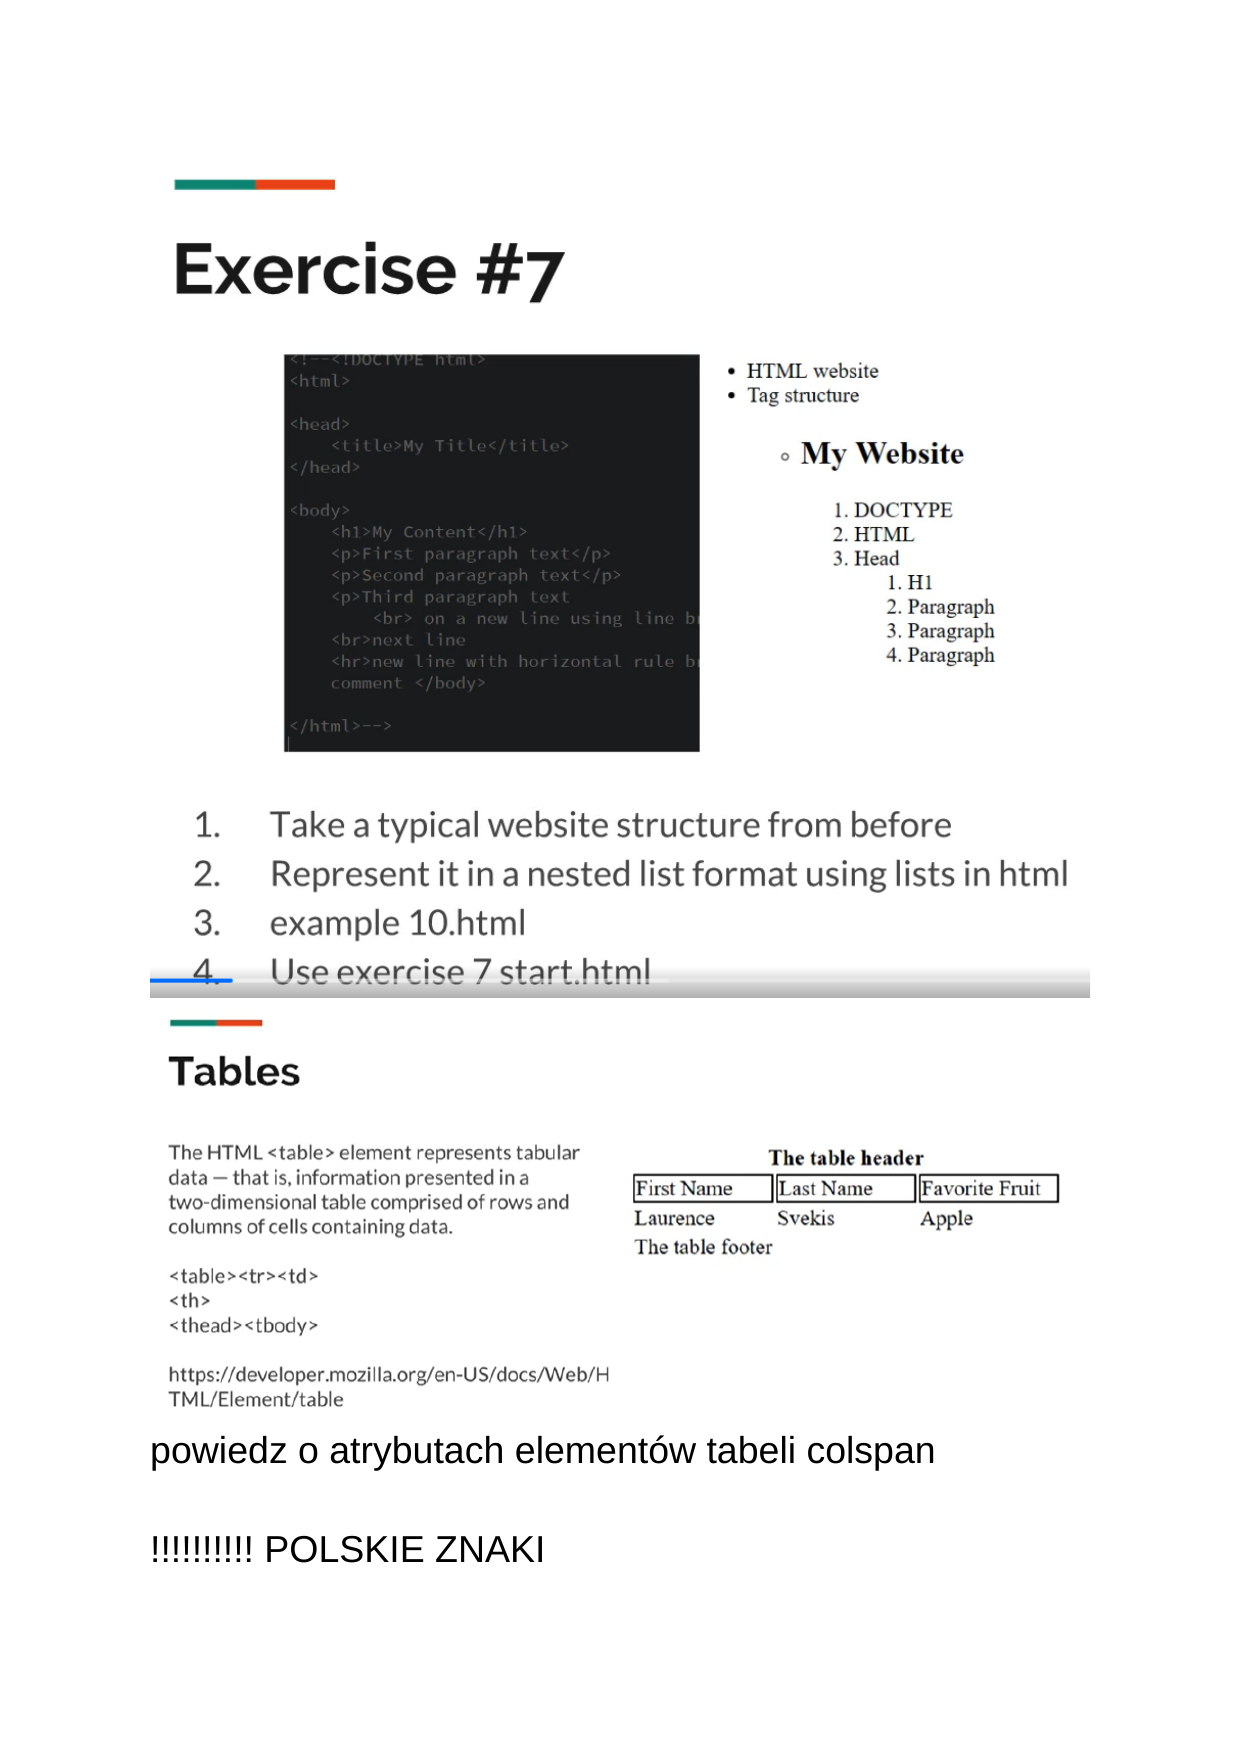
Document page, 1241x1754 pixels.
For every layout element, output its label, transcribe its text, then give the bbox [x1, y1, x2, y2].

text !!!!!!!!!! POLSKIE ZNAKI [150, 1528, 1090, 1571]
text powiedz o atrybutach elementów tabeli colspan [150, 1428, 1090, 1472]
picture [150, 150, 1091, 998]
picture [150, 1001, 1091, 1425]
